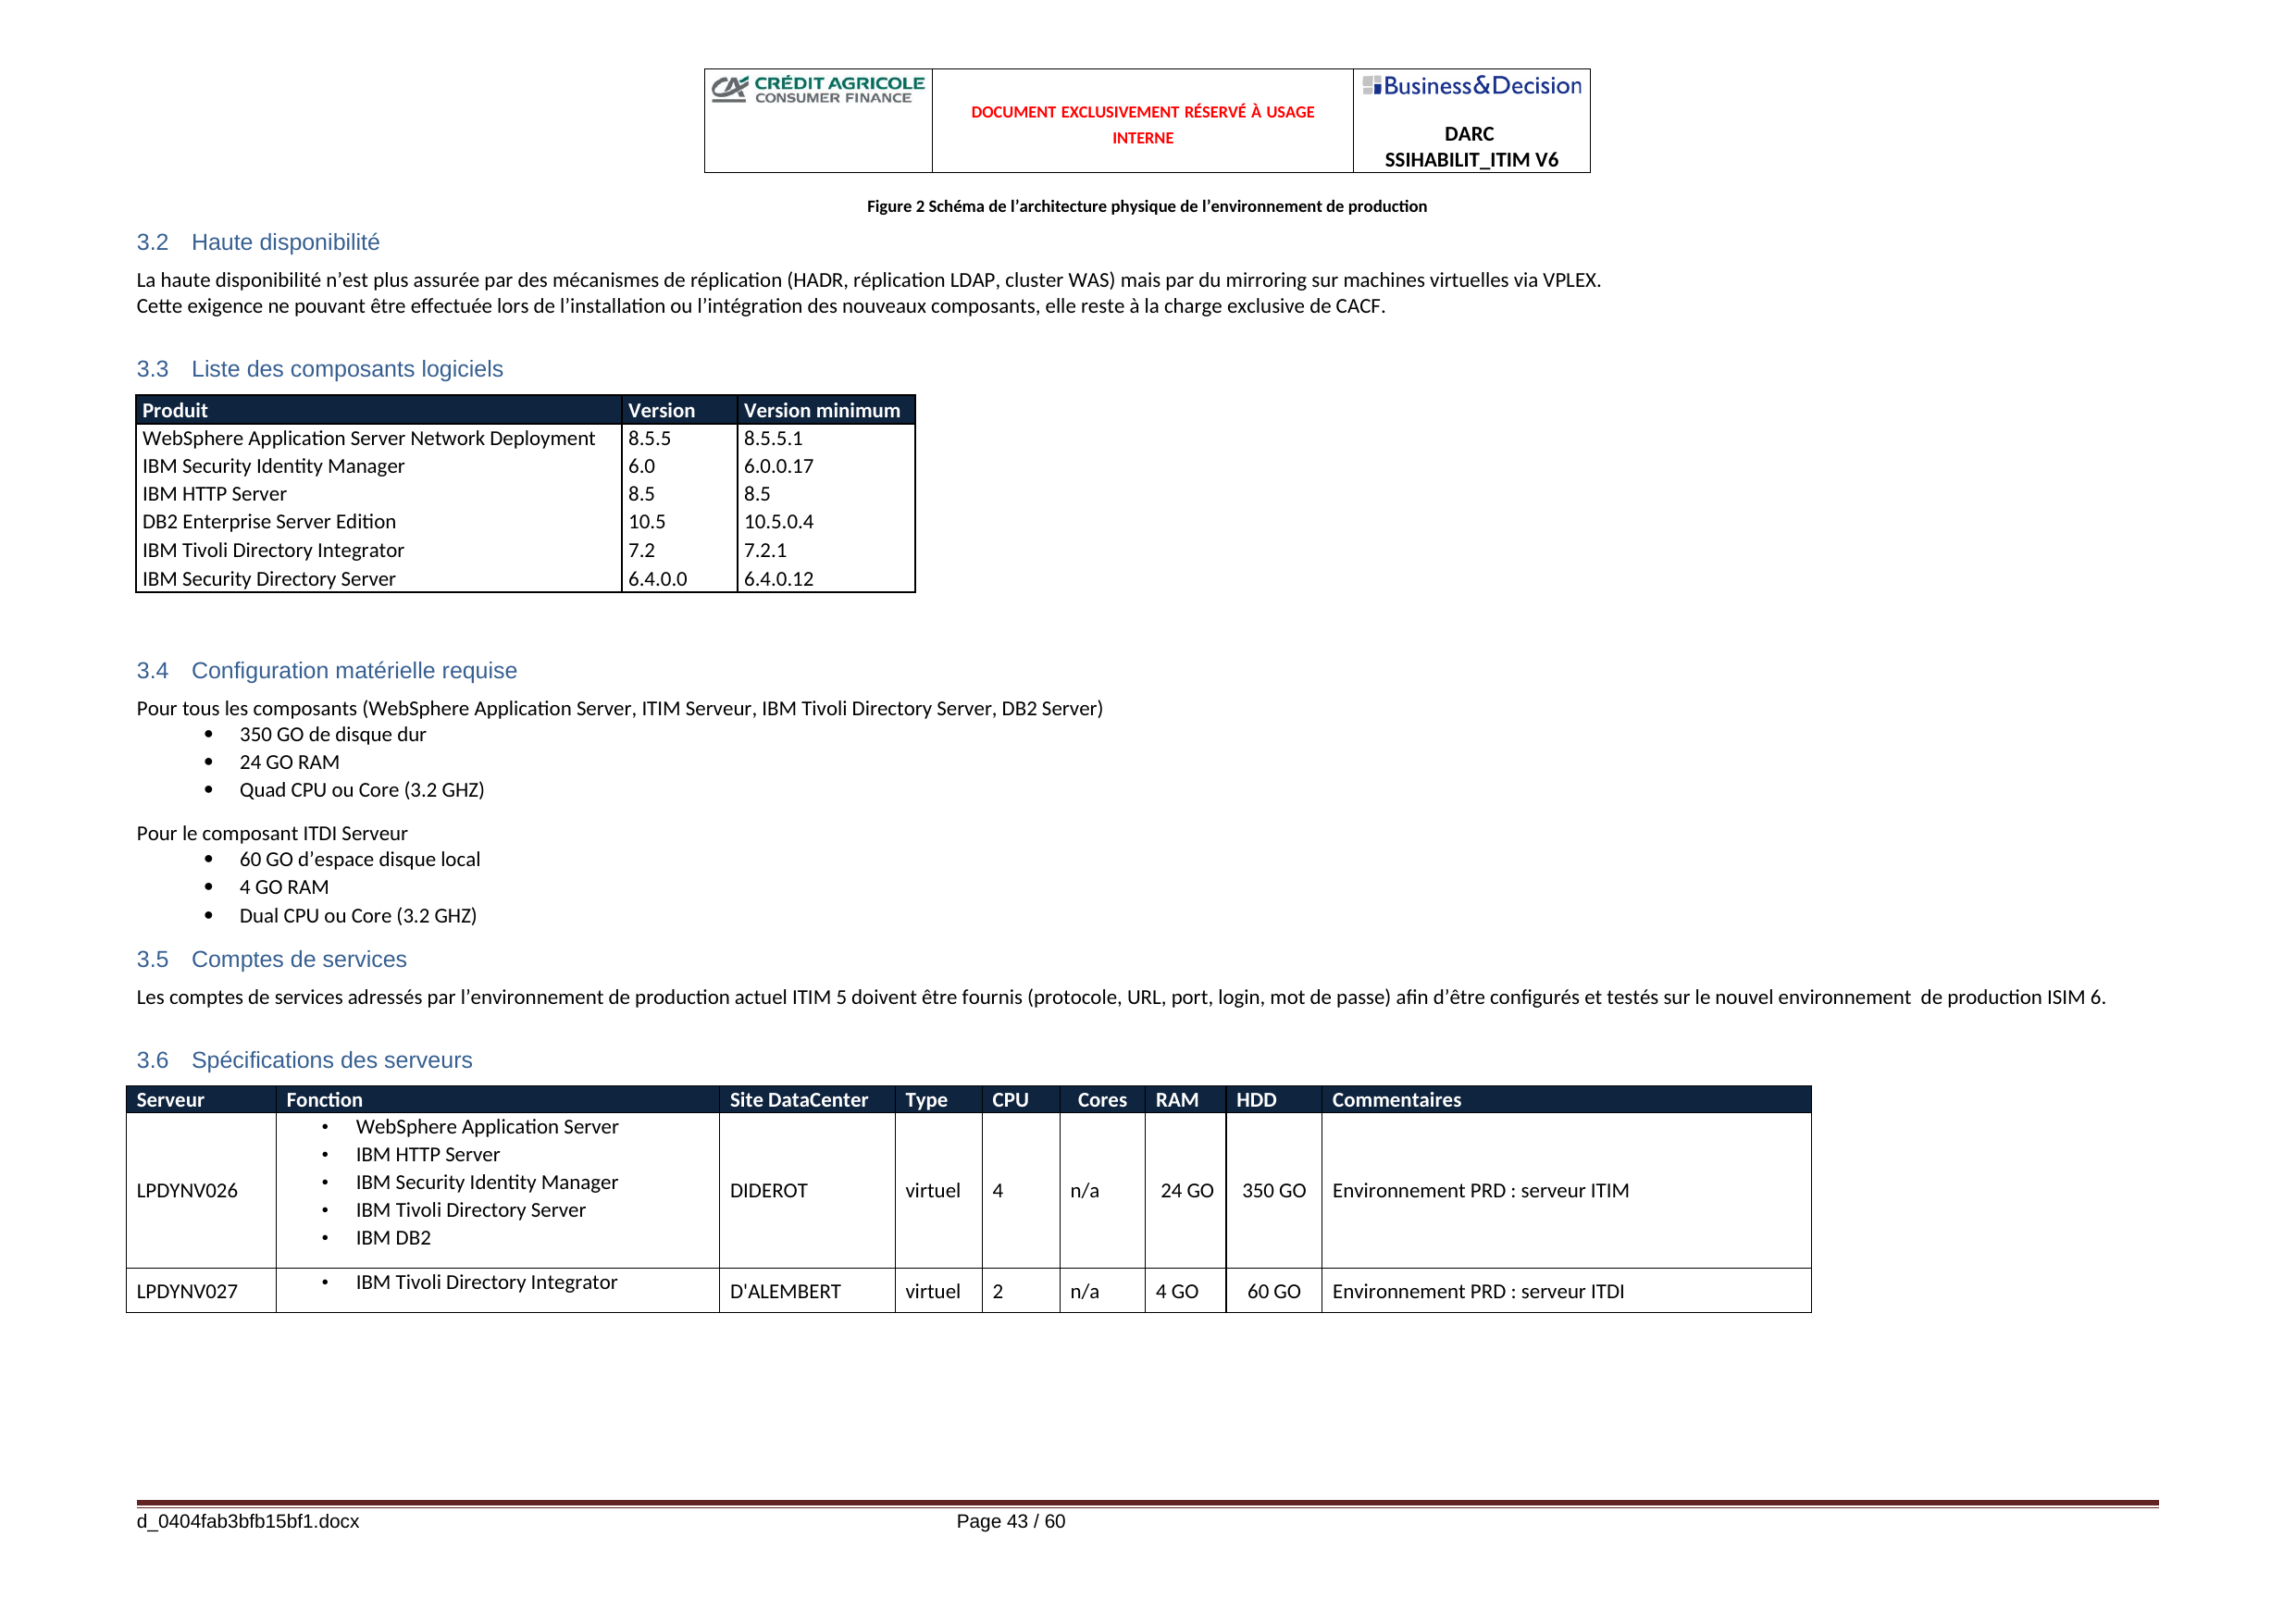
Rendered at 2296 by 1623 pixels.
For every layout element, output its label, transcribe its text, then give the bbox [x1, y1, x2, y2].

table_cell DB2 Enterprise Server Edition [137, 507, 621, 535]
subtitle Liste des composants logiciels [137, 355, 2159, 382]
text Les comptes de services adressés par l’environnement de production actuel ITIM 5 doivent être fournis (protocole, URL, port, login, mot de passe) afin d’être configurés et testés sur le nouvel environnement de production ISIM 6. [137, 984, 2159, 1010]
table_header Cores [1061, 1086, 1145, 1112]
list 60 GO d’espace disque local [205, 846, 2159, 872]
table_cell 4 [983, 1113, 1060, 1268]
text Pour le composant ITDI Serveur [137, 820, 2159, 846]
subtitle Spécifications des serveurs [137, 1047, 2159, 1073]
table_cell LPDYNV027 [127, 1269, 276, 1312]
picture [711, 75, 927, 105]
table_cell DIDEROT [720, 1113, 895, 1268]
table_cell 8.5.5 [623, 425, 737, 451]
table_cell n/a [1061, 1113, 1145, 1268]
table_cell Environnement PRD : serveur ITIM [1322, 1113, 1811, 1268]
list Dual CPU ou Core (3.2 GHZ) [205, 902, 2159, 928]
table_cell 6.0.0.17 [738, 451, 914, 478]
text La haute disponibilité n’est plus assurée par des mécanismes de réplication (HADR, réplication LDAP, cluster WAS) mais par du mirroring sur machines virtuelles via VPLEX. [137, 266, 2159, 292]
subtitle Comptes de services [137, 946, 2159, 972]
table_header Site DataCenter [720, 1086, 895, 1112]
table_header CPU [983, 1086, 1060, 1112]
text Pour tous les composants (WebSphere Application Server, ITIM Serveur, IBM Tivoli Directory Server, DB2 Server) [137, 695, 2159, 721]
subtitle Haute disponibilité [137, 228, 2159, 254]
table_cell 6.0 [623, 451, 737, 478]
text Figure 2 Schéma de l’architecture physique de l’environnement de production [137, 195, 2159, 217]
table_cell 8.5 [623, 478, 737, 506]
table_cell 7.2.1 [738, 535, 914, 563]
table_header Serveur [127, 1086, 276, 1112]
table_cell Environnement PRD : serveur ITDI [1322, 1269, 1811, 1312]
table_cell n/a [1061, 1269, 1145, 1312]
table_header Produit [137, 396, 621, 423]
table_cell 24 GO [1146, 1113, 1225, 1268]
table_header Version minimum [738, 396, 914, 423]
table_cell 4 GO [1146, 1269, 1225, 1312]
table_cell D'ALEMBERT [720, 1269, 895, 1312]
table_cell 350 GO [1227, 1113, 1322, 1268]
table_cell 8.5 [738, 478, 914, 506]
table_header Commentaires [1322, 1086, 1811, 1112]
table_cell virtuel [896, 1269, 982, 1312]
table_cell IBM HTTP Server [137, 478, 621, 506]
table_header Version [623, 396, 737, 423]
table_cell IBM Tivoli Directory Integrator [137, 535, 621, 563]
table_cell 7.2 [623, 535, 737, 563]
table_cell virtuel [896, 1113, 982, 1268]
table_header Fonction [277, 1086, 719, 1112]
table_cell 6.4.0.12 [738, 563, 914, 591]
picture [1362, 75, 1582, 94]
table_cell 60 GO [1227, 1269, 1322, 1312]
table_cell LPDYNV026 [127, 1113, 276, 1268]
text Cette exigence ne pouvant être effectuée lors de l’installation ou l’intégration des nouveaux composants, elle reste à la charge exclusive de CACF. [137, 292, 2159, 318]
table_header HDD [1227, 1086, 1322, 1112]
table_cell 6.4.0.0 [623, 563, 737, 591]
table_cell IBM Security Directory Server [137, 563, 621, 591]
table_header RAM [1146, 1086, 1225, 1112]
table_cell WebSphere Application Server Network Deployment [137, 425, 621, 451]
table_cell 10.5 [623, 507, 737, 535]
table_cell IBM Tivoli Directory Integrator [277, 1269, 719, 1312]
list 24 GO RAM [205, 749, 2159, 774]
table_cell 2 [983, 1269, 1060, 1312]
list 350 GO de disque dur [205, 721, 2159, 747]
table_cell 10.5.0.4 [738, 507, 914, 535]
table_cell IBM Security Identity Manager [137, 451, 621, 478]
list Quad CPU ou Core (3.2 GHZ) [205, 776, 2159, 802]
subtitle Configuration matérielle requise [137, 657, 2159, 683]
table_header Type [896, 1086, 982, 1112]
list 4 GO RAM [205, 873, 2159, 899]
table_cell 8.5.5.1 [738, 425, 914, 451]
table_cell WebSphere Application Server IBM HTTP Server IBM Security Identity Manager IBM Tivoli Directory Server IBM DB2 [277, 1113, 719, 1268]
